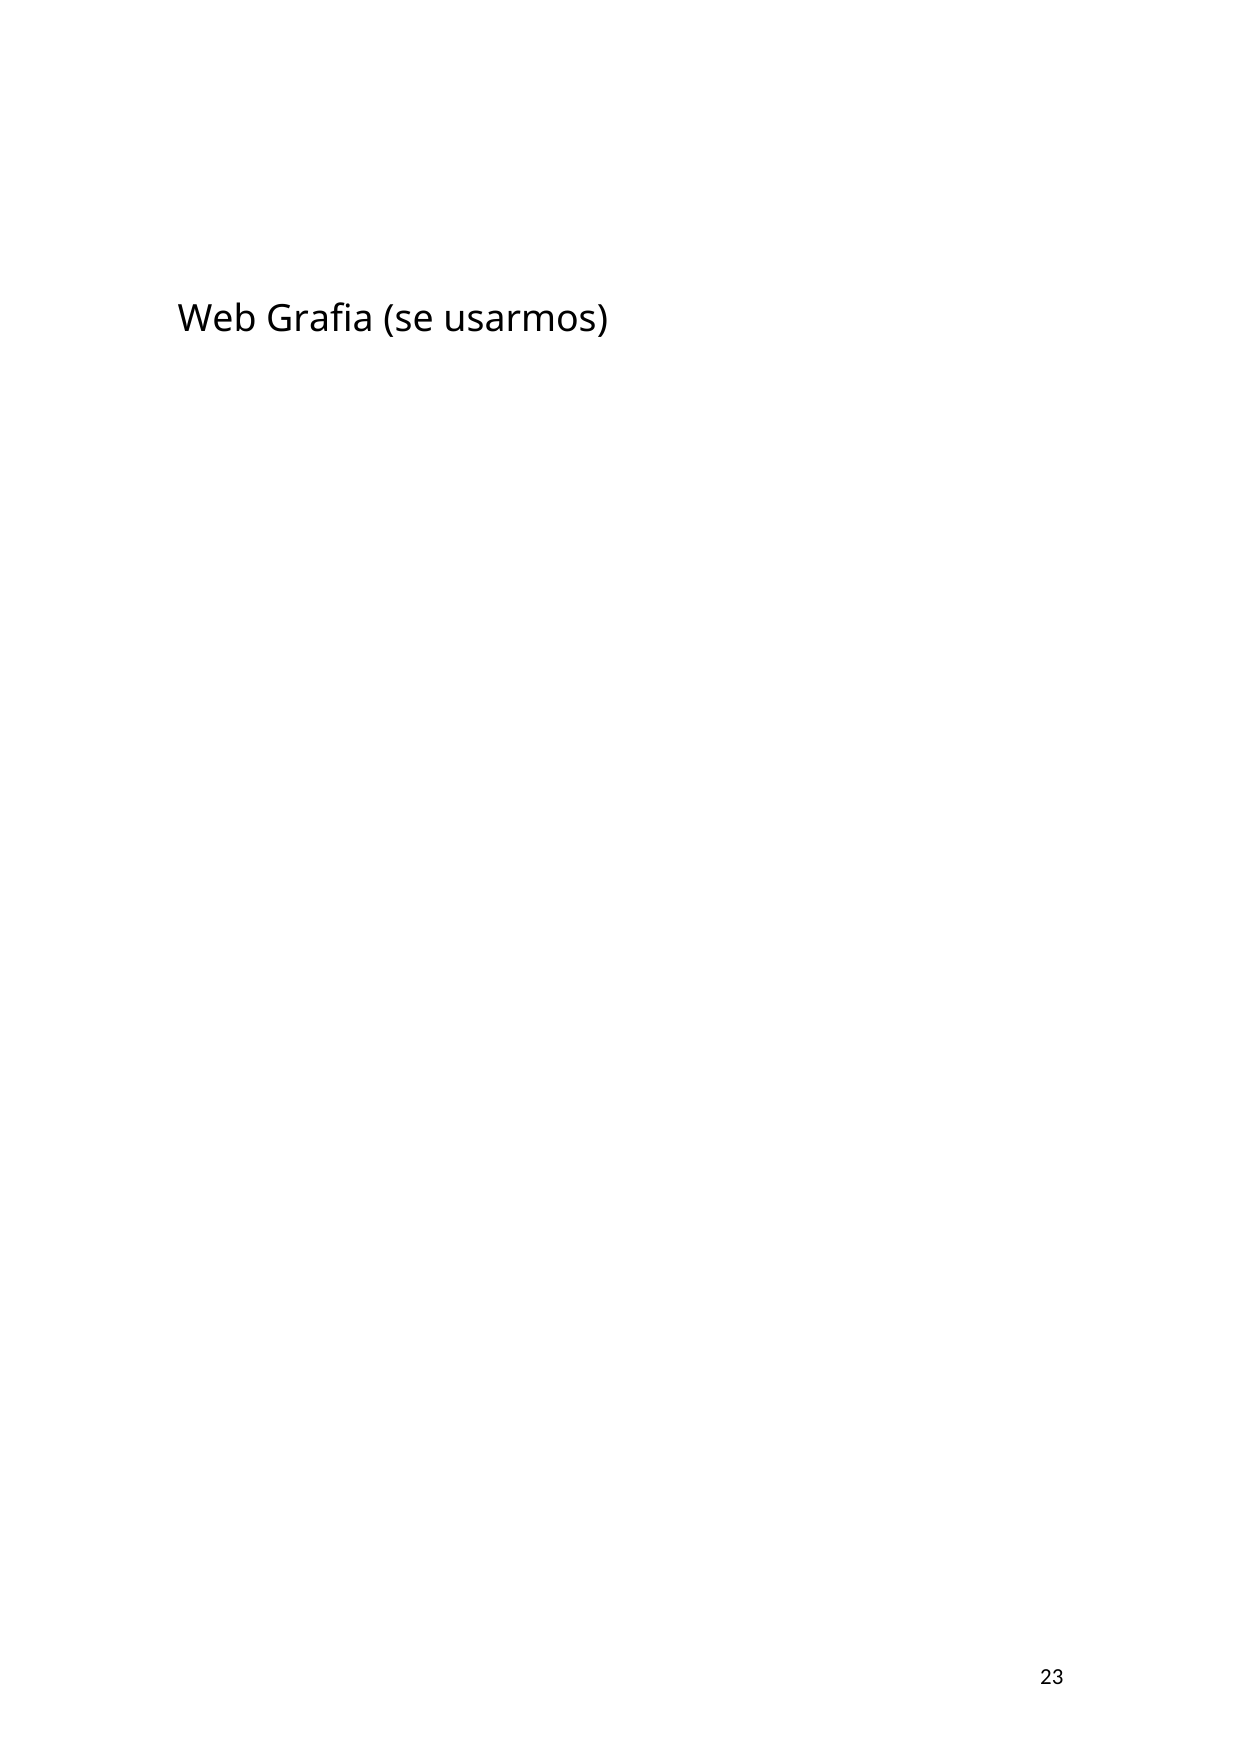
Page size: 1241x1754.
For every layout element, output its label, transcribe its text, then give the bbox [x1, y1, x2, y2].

text Web Grafia (se usarmos) [177, 291, 1063, 342]
